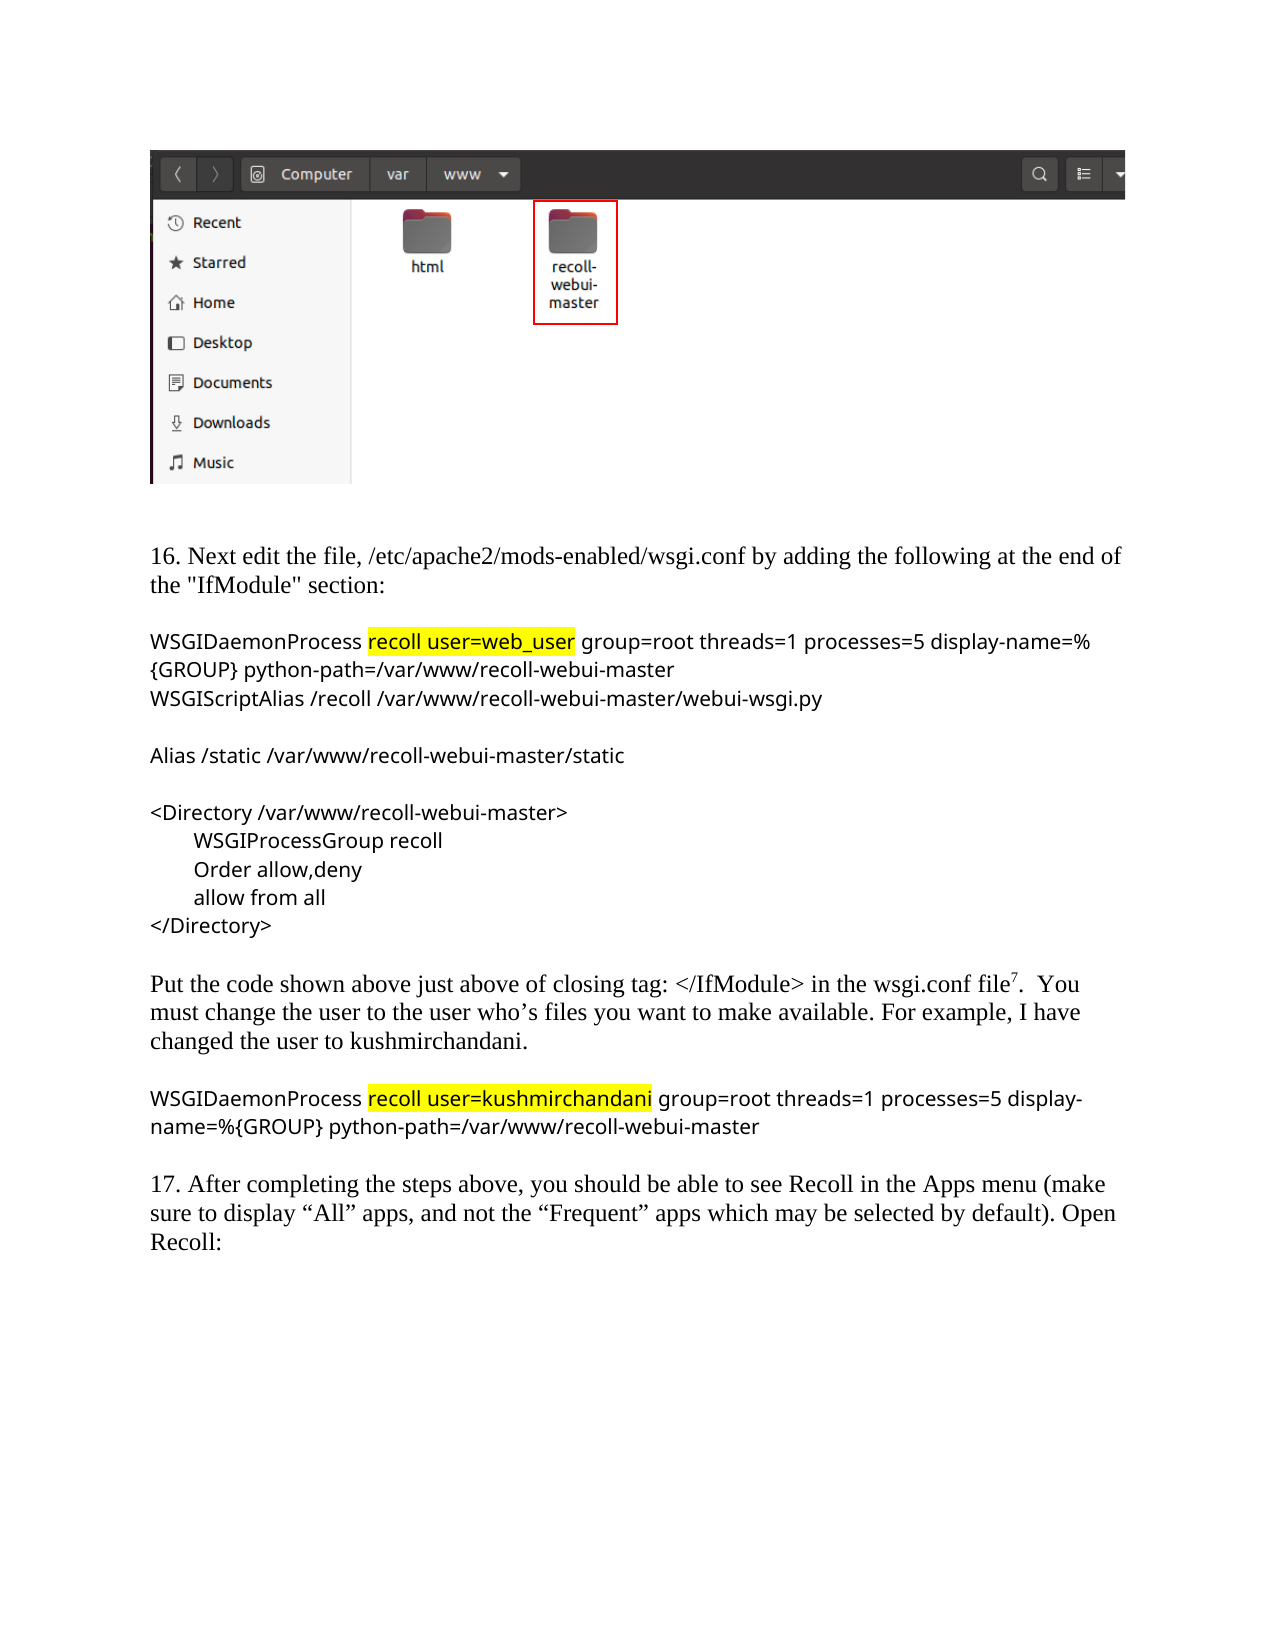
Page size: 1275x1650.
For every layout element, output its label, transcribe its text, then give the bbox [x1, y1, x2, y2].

text WSGIProcessGroup recoll [150, 826, 1125, 855]
text <Directory /var/www/recoll-webui-master> [150, 798, 1125, 826]
text WSGIDaemonProcess recoll user=kushmirchandani group=root threads=1 processes=5 display-name=%{GROUP} python-path=/var/www/recoll-webui-master [150, 1084, 1125, 1141]
text Alias /static /var/www/recoll-webui-master/static [150, 741, 1125, 769]
text Order allow,deny [150, 855, 1125, 883]
text WSGIDaemonProcess recoll user=web_user group=root threads=1 processes=5 display-name=%{GROUP} python-path=/var/www/recoll-webui-master [150, 627, 1125, 684]
text </Directory> [150, 912, 1125, 940]
text allow from all [150, 883, 1125, 912]
text 16. Next edit the file, /etc/apache2/mods-enabled/wsgi.conf by adding the following at the end of the "IfModule" section: [150, 541, 1125, 598]
text Put the code shown above just above of closing tag: </IfModule> in the wsgi.conf file7. You must change the user to the user who’s files you want to make available. For example, I have changed the user to kushmirchandani. [150, 969, 1125, 1055]
text WSGIScriptAlias /recoll /var/www/recoll-webui-master/webui-wsgi.py [150, 684, 1125, 712]
text 17. After completing the steps above, you should be able to see Recoll in the Apps menu (make sure to display “All” apps, and not the “Frequent” apps which may be selected by default). Open Recoll: [150, 1169, 1125, 1256]
picture [150, 150, 1125, 484]
